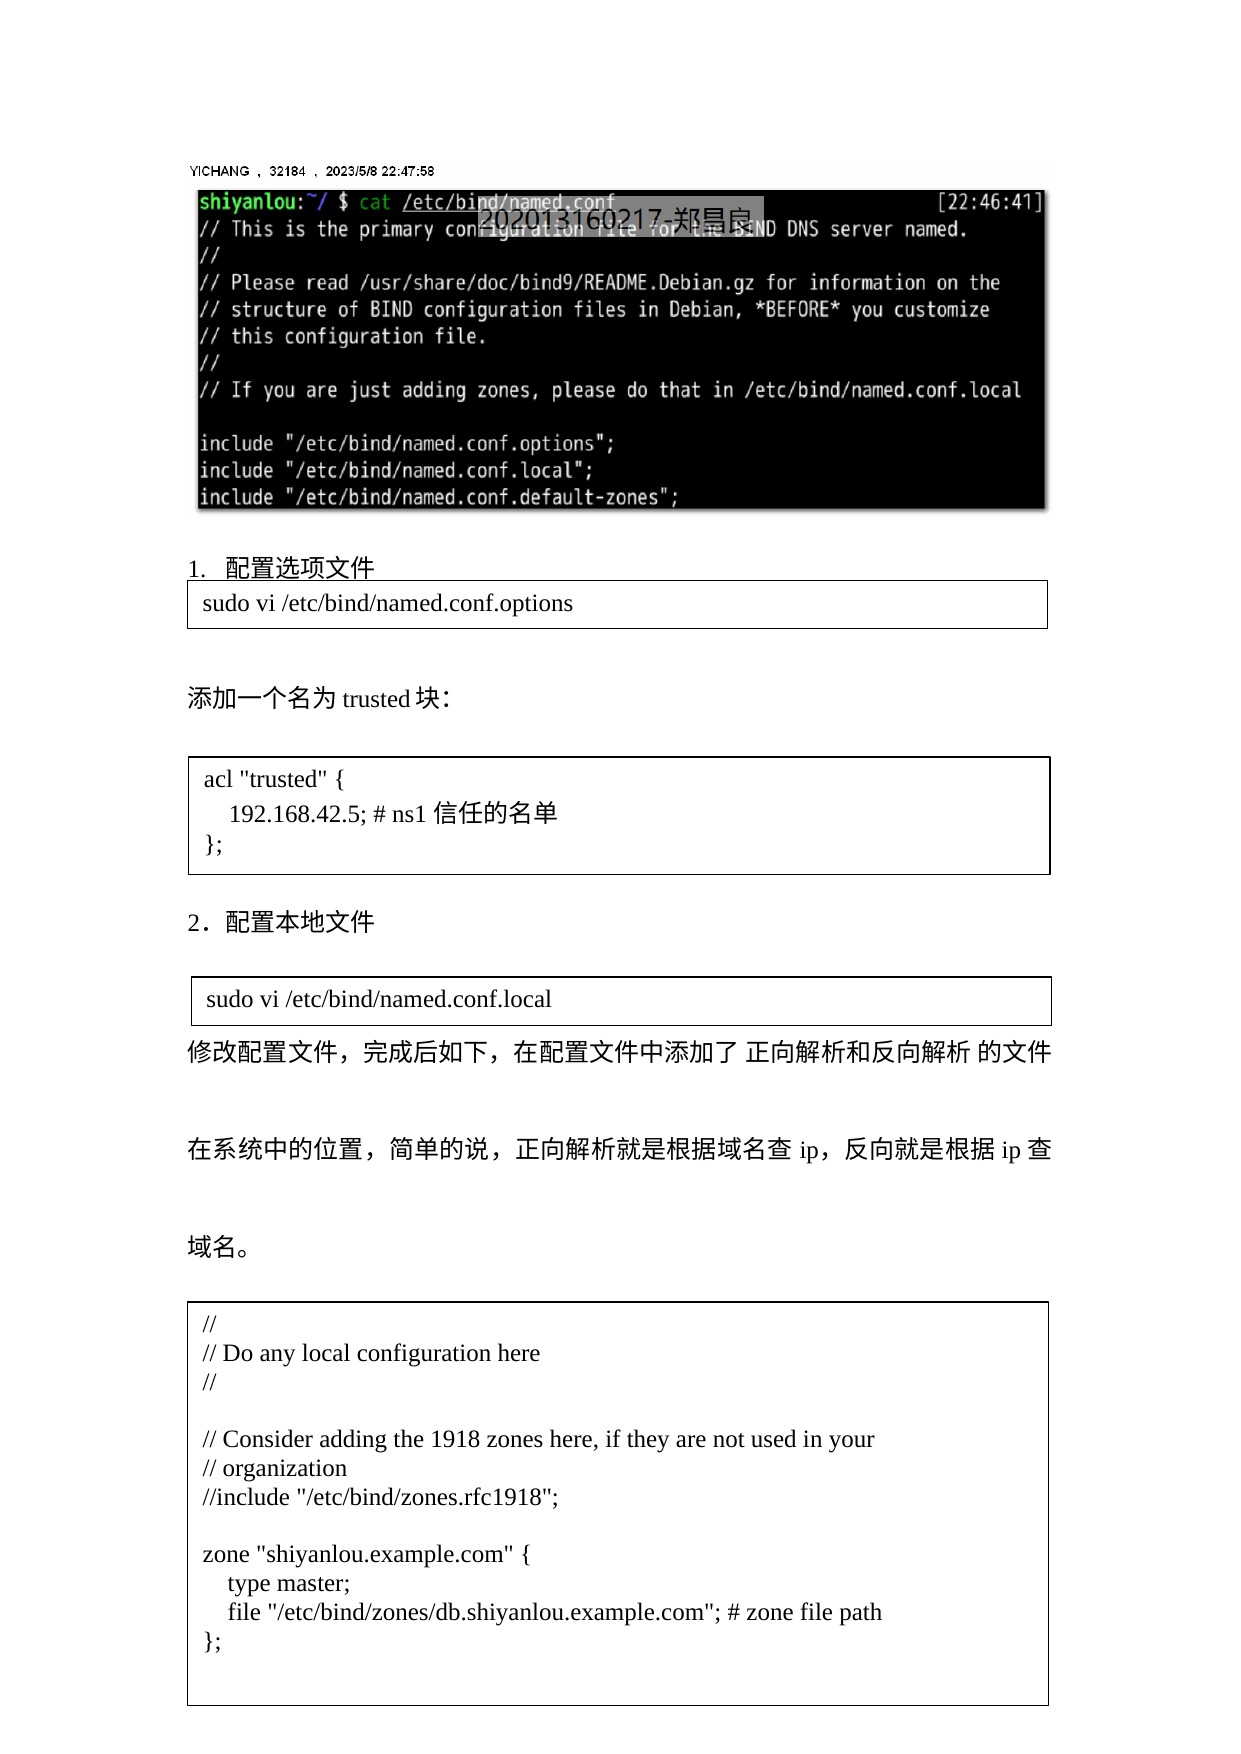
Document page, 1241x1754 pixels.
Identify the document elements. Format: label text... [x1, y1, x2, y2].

text 修改配置文件，完成后如下，在配置文件中添加了 正向解析和反向解析 的文件在系统中的位置，简单的说，正向解析就是根据域名查 ip，反向就是根据 ip 查域名。 [187, 1018, 1053, 1278]
list 配置选项文件 [187, 534, 1053, 599]
text 2．配置本地文件 [187, 888, 1053, 953]
picture [187, 162, 1053, 517]
text 添加一个名为trusted块： [187, 664, 1053, 729]
